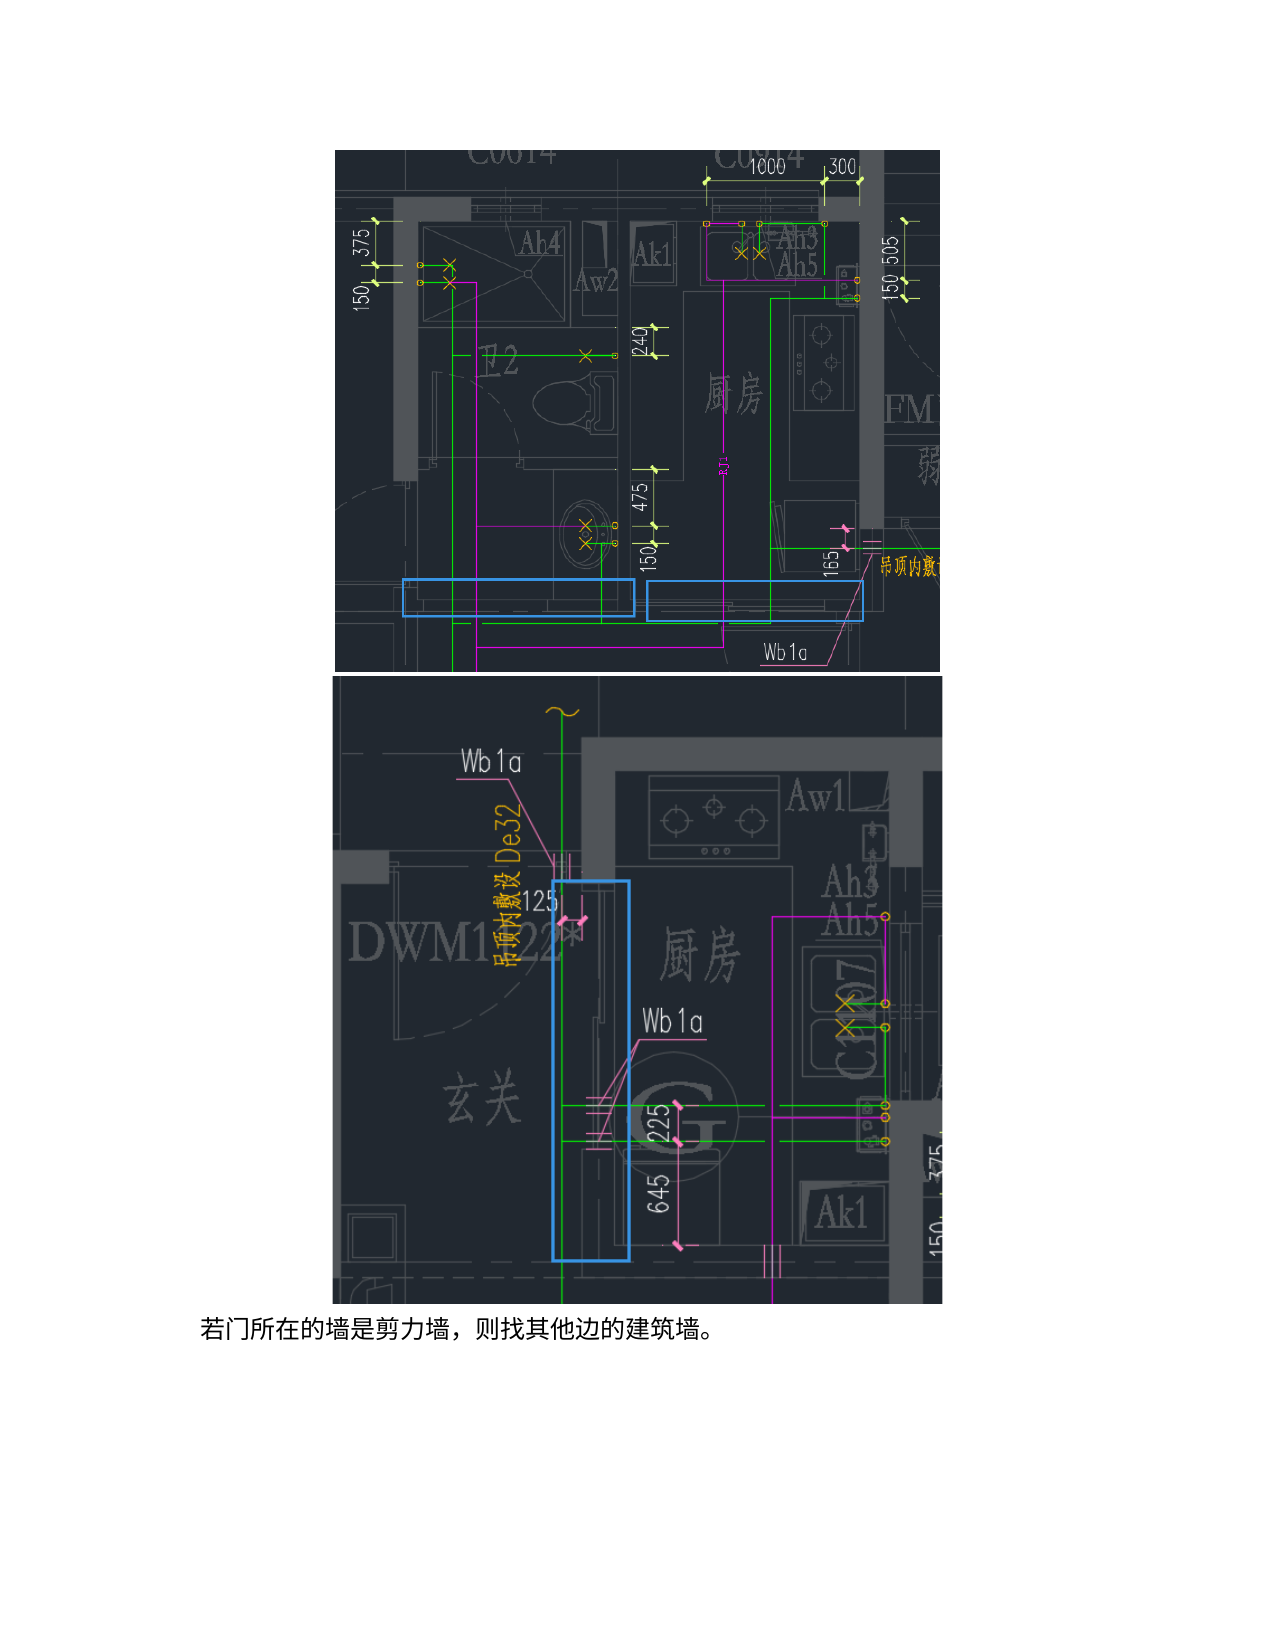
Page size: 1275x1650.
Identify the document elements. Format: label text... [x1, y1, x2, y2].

text 若门所在的墙是剪力墙，则找其他边的建筑墙。 [150, 1309, 1125, 1345]
picture [332, 676, 943, 1304]
picture [335, 150, 940, 672]
